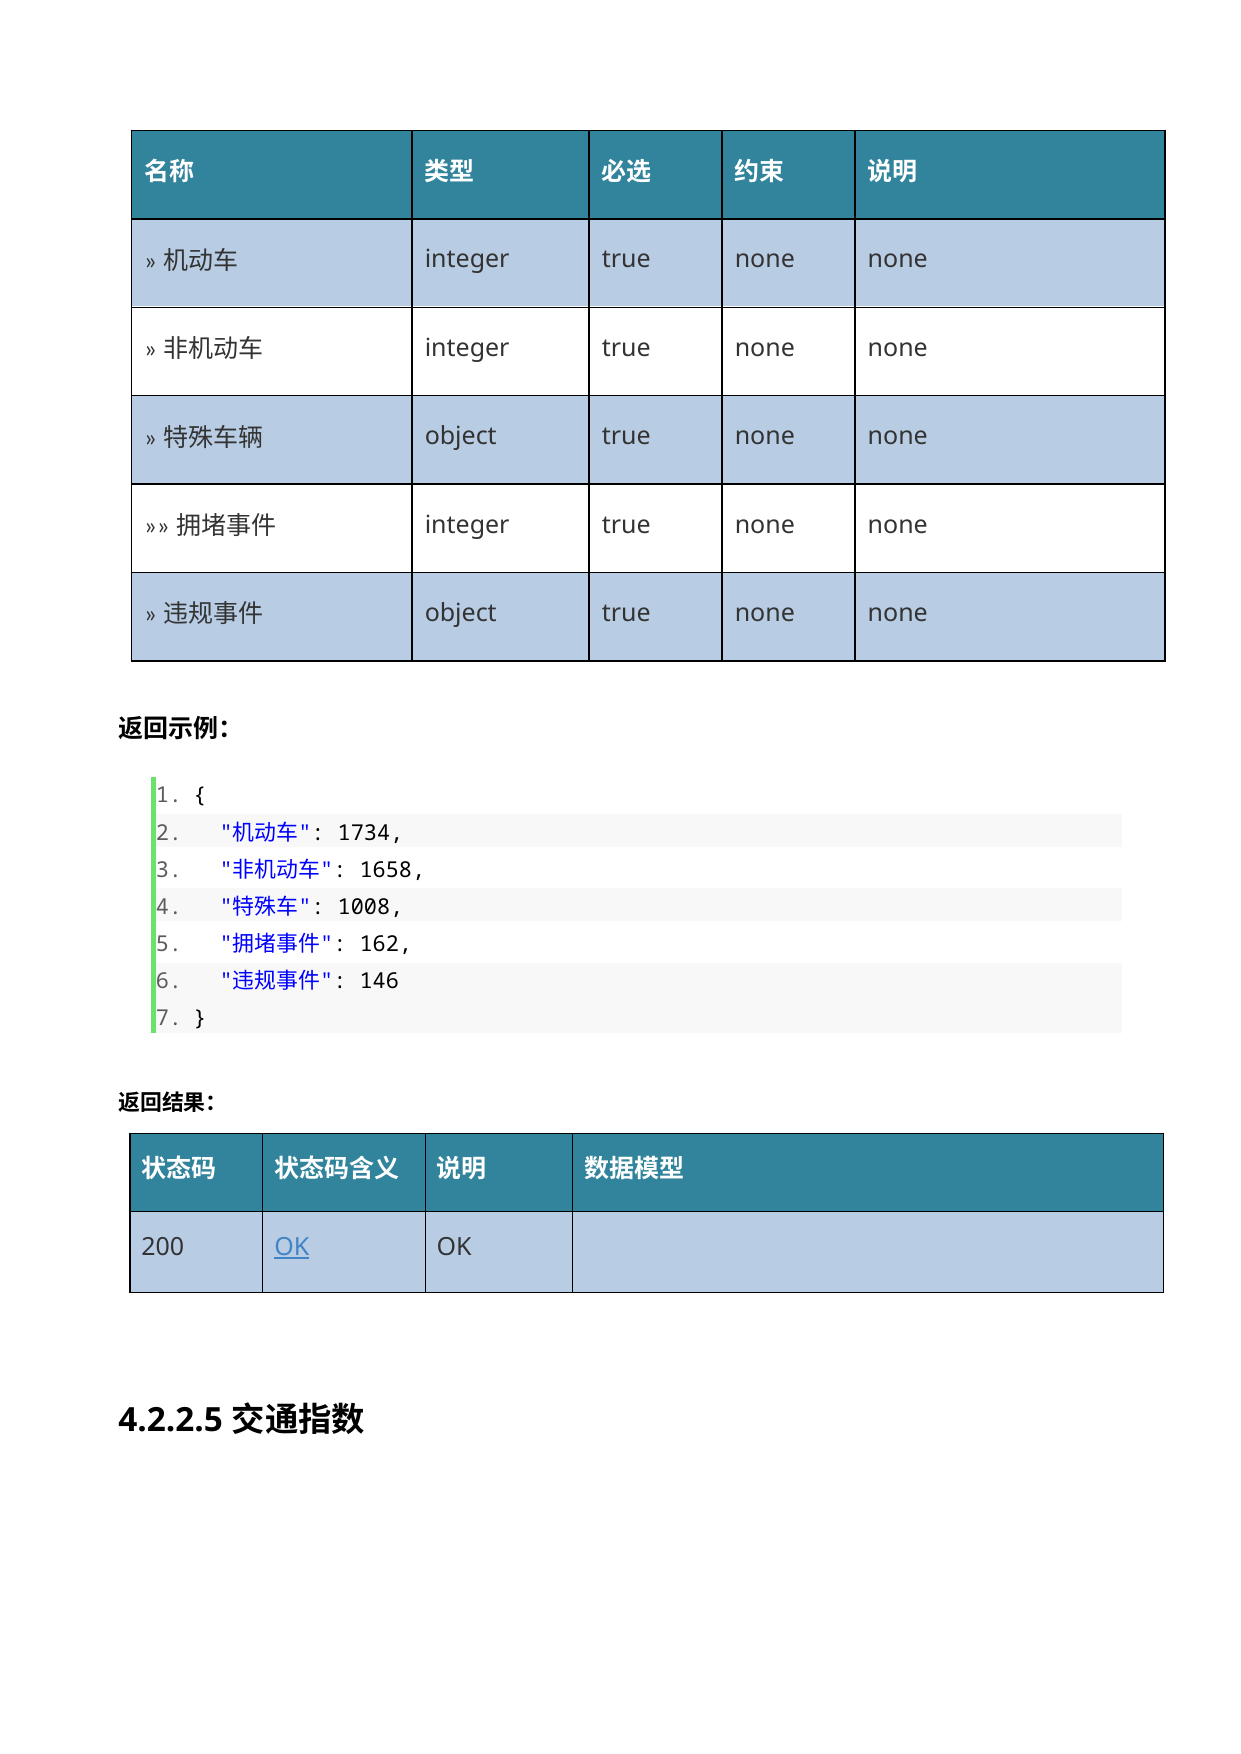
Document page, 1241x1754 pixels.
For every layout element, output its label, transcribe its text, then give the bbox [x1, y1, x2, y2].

table_header 约束 [723, 131, 854, 218]
table_cell OK [263, 1212, 425, 1292]
table_cell none [723, 220, 854, 306]
text 返回结果： [118, 1084, 1122, 1117]
table_header 说明 [426, 1134, 572, 1211]
table_cell none [723, 308, 854, 395]
table_header 数据模型 [573, 1134, 1163, 1211]
table_cell none [723, 396, 854, 483]
table_cell none [856, 396, 1164, 483]
table_cell none [856, 308, 1164, 395]
table_cell » 机动车 [132, 220, 411, 306]
table_cell none [856, 573, 1164, 660]
table_header 说明 [856, 131, 1164, 218]
table_cell none [856, 220, 1164, 306]
table_cell none [856, 485, 1164, 572]
table_cell integer [413, 308, 588, 395]
list { [156, 777, 1122, 810]
table_header 必选 [590, 131, 721, 218]
table_cell object [413, 573, 588, 660]
table_cell none [723, 485, 854, 572]
list "机动车": 1734, [156, 814, 1122, 847]
table_cell true [590, 396, 721, 483]
table_header 名称 [132, 131, 411, 218]
table_cell »» 拥堵事件 [132, 485, 411, 572]
table_cell true [590, 485, 721, 572]
list "非机动车": 1658, [156, 851, 1122, 884]
table_header 状态码 [131, 1134, 262, 1211]
table_cell OK [426, 1212, 572, 1292]
table_cell » 违规事件 [132, 573, 411, 660]
table_header 类型 [413, 131, 588, 218]
table_cell true [590, 308, 721, 395]
table_cell [573, 1212, 1163, 1292]
table_cell true [590, 573, 721, 660]
list "特殊车": 1008, [156, 888, 1122, 921]
table_cell » 特殊车辆 [132, 396, 411, 483]
table_cell object [413, 396, 588, 483]
list "违规事件": 146 [156, 963, 1122, 995]
list } [156, 1000, 1122, 1033]
table_cell true [590, 220, 721, 306]
table_cell 200 [131, 1212, 262, 1292]
table_cell none [723, 573, 854, 660]
table_cell » 非机动车 [132, 308, 411, 395]
table_cell integer [413, 485, 588, 572]
table_header 状态码含义 [263, 1134, 425, 1211]
table_cell integer [413, 220, 588, 306]
list "拥堵事件": 162, [156, 926, 1122, 958]
subtitle 4.2.2.5 交通指数 [118, 1385, 1122, 1450]
text 返回示例： [118, 694, 1122, 759]
